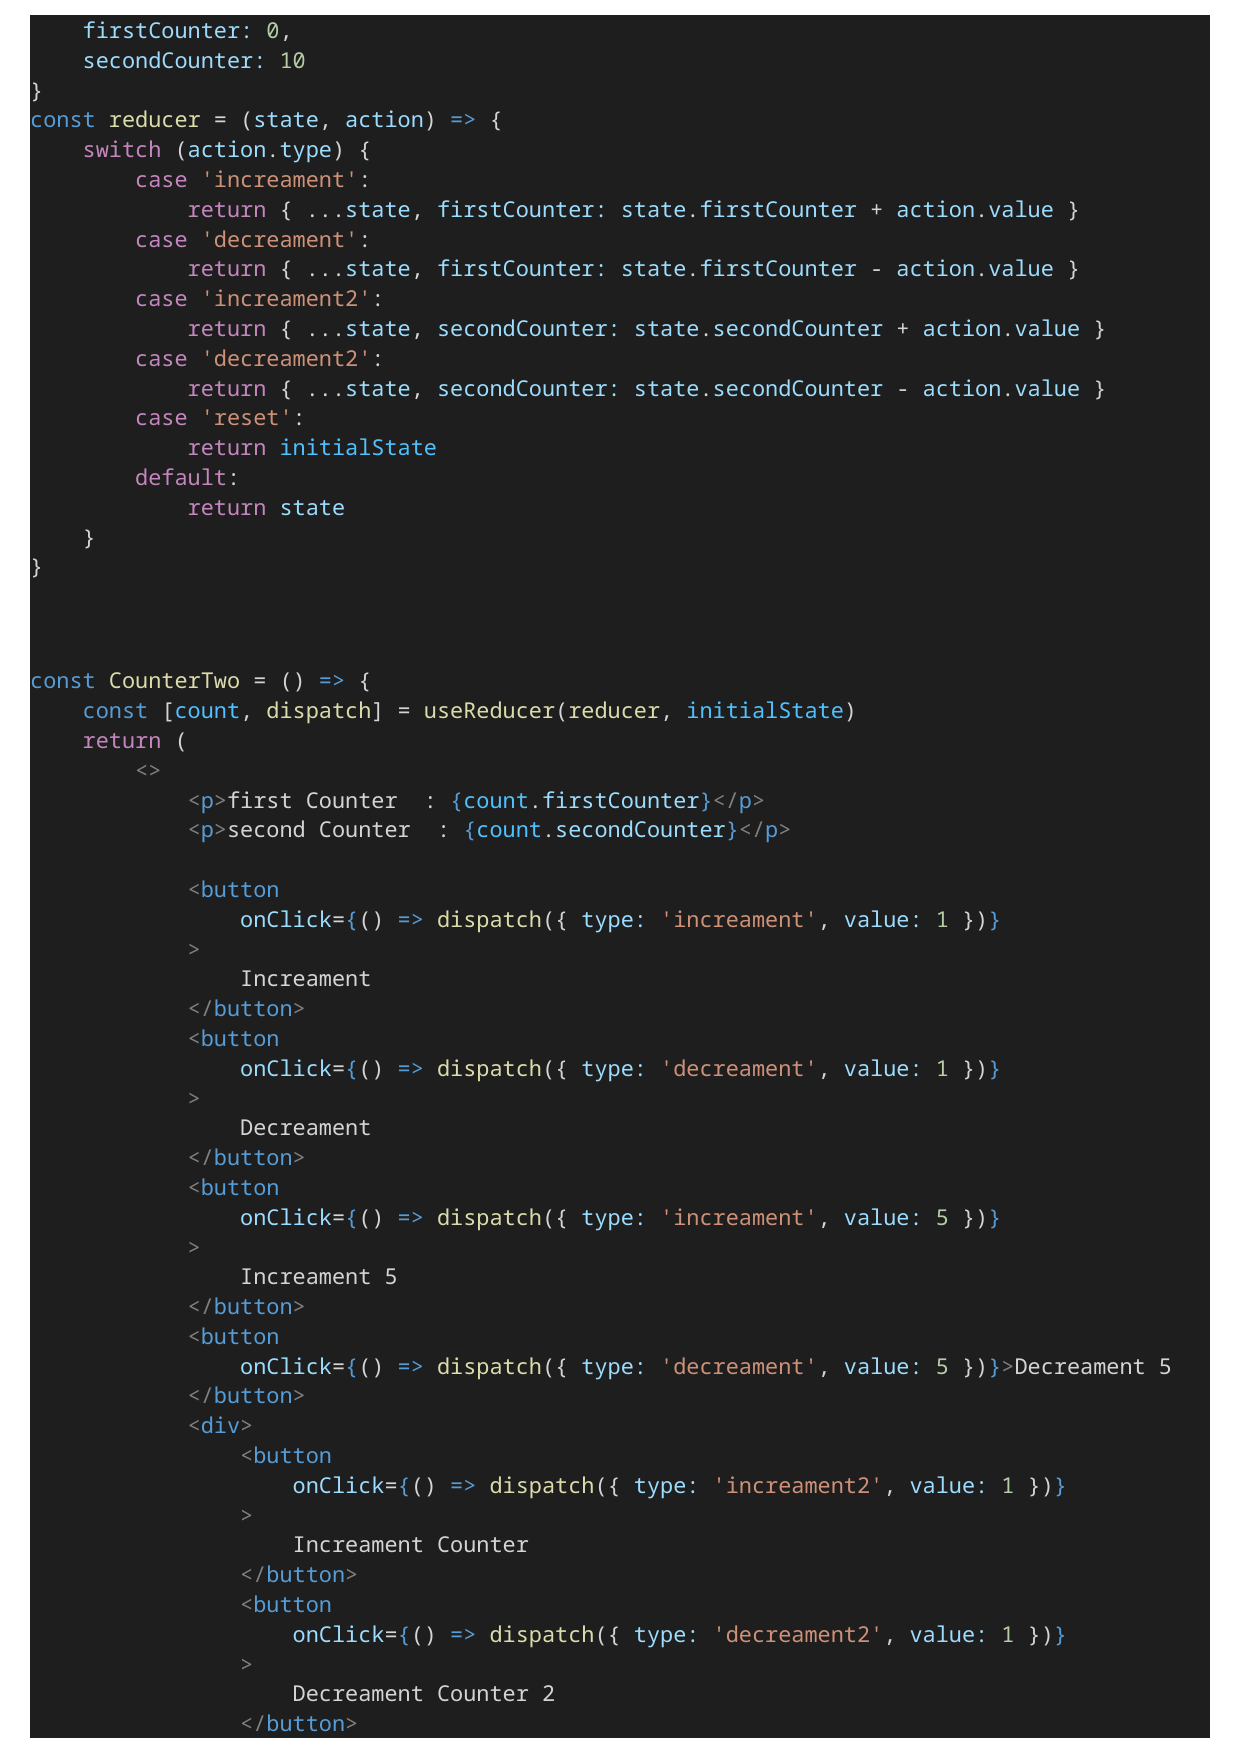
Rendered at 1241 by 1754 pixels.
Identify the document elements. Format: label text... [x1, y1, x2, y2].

text return { ...state, firstCounter: state.firstCounter + action.value } [30, 194, 1210, 223]
text <button [30, 874, 1210, 904]
text <> [30, 755, 1210, 785]
text <button [30, 1440, 1210, 1470]
text Increament Counter [30, 1529, 1210, 1559]
text Decreament [30, 1112, 1210, 1142]
text </button> [30, 1708, 1210, 1738]
text onClick={() => dispatch({ type: 'increament', value: 5 })} [30, 1202, 1210, 1232]
text const [count, dispatch] = useReducer(reducer, initialState) [30, 695, 1210, 725]
text > [30, 1500, 1210, 1529]
text > [30, 934, 1210, 963]
text default: [30, 462, 1210, 492]
text onClick={() => dispatch({ type: 'decreament', value: 5 })}>Decreament 5 [30, 1351, 1210, 1381]
text return initialState [30, 432, 1210, 462]
text case 'increament2': [30, 283, 1210, 313]
text onClick={() => dispatch({ type: 'decreament2', value: 1 })} [30, 1619, 1210, 1649]
text const reducer = (state, action) => { [30, 104, 1210, 134]
text Decreament Counter 2 [30, 1678, 1210, 1708]
text return ( [30, 725, 1210, 755]
text case 'increament': [30, 164, 1210, 194]
text firstCounter: 0, [30, 15, 1210, 45]
text Increament [30, 963, 1210, 993]
text return state [30, 492, 1210, 521]
text <p>first Counter : {count.firstCounter}</p> [30, 785, 1210, 814]
text case 'decreament': [30, 223, 1210, 253]
text </button> [30, 993, 1210, 1023]
text <button [30, 1321, 1210, 1351]
text onClick={() => dispatch({ type: 'increament', value: 1 })} [30, 904, 1210, 934]
text secondCounter: 10 [30, 45, 1210, 74]
text </button> [30, 1559, 1210, 1589]
text switch (action.type) { [30, 134, 1210, 164]
text </button> [30, 1291, 1210, 1321]
text } [30, 74, 1210, 104]
text case 'reset': [30, 402, 1210, 432]
text const CounterTwo = () => { [30, 666, 1210, 695]
text <button [30, 1023, 1210, 1053]
text return { ...state, secondCounter: state.secondCounter + action.value } [30, 313, 1210, 343]
text } [30, 521, 1210, 551]
text } [30, 551, 1210, 581]
text onClick={() => dispatch({ type: 'increament2', value: 1 })} [30, 1470, 1210, 1500]
text case 'decreament2': [30, 343, 1210, 372]
text return { ...state, firstCounter: state.firstCounter - action.value } [30, 253, 1210, 283]
text <p>second Counter : {count.secondCounter}</p> [30, 814, 1210, 844]
text <button [30, 1172, 1210, 1202]
text </button> [30, 1142, 1210, 1172]
text return { ...state, secondCounter: state.secondCounter - action.value } [30, 372, 1210, 402]
text onClick={() => dispatch({ type: 'decreament', value: 1 })} [30, 1053, 1210, 1083]
text Increament 5 [30, 1261, 1210, 1291]
text </button> [30, 1381, 1210, 1410]
text > [30, 1232, 1210, 1261]
text > [30, 1083, 1210, 1112]
text <div> [30, 1410, 1210, 1440]
text <button [30, 1589, 1210, 1619]
text > [30, 1649, 1210, 1678]
